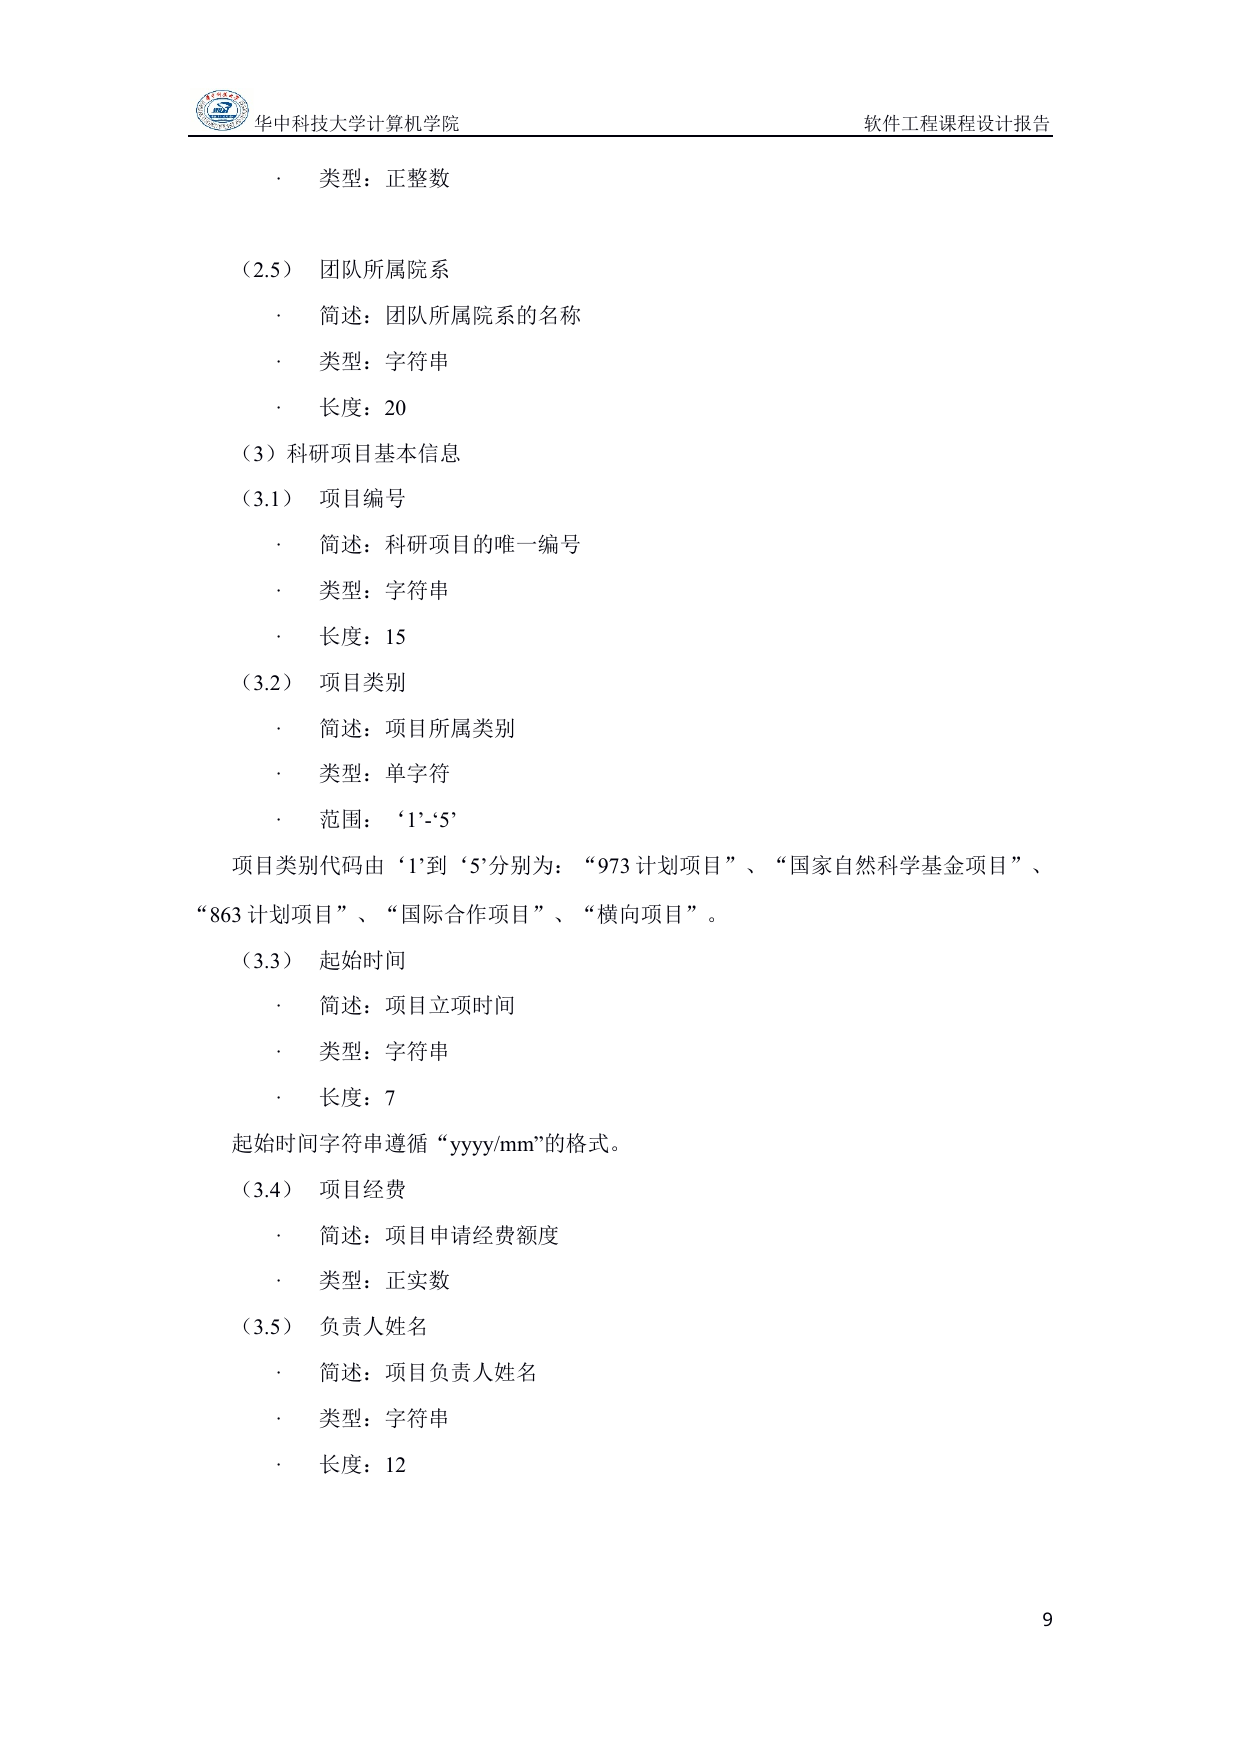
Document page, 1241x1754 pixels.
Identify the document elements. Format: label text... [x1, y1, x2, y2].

list · 类型：单字符 [275, 757, 1053, 789]
list · 长度：12 [275, 1447, 1053, 1480]
list · 简述：项目申请经费额度 [275, 1218, 1053, 1251]
list · 长度：15 [275, 619, 1053, 652]
text （3）科研项目基本信息 [187, 436, 1053, 469]
list · 类型：字符串 [275, 1402, 1053, 1434]
list · 类型：字符串 [275, 1035, 1053, 1067]
text （3.4） 项目经费 [187, 1172, 1053, 1205]
list · 简述：项目所属类别 [275, 711, 1053, 744]
list （3.2） 项目类别 [231, 665, 1053, 698]
text （3.5） 负责人姓名 [187, 1310, 1053, 1342]
list · 范围：‘1’-‘5’ [275, 803, 1053, 835]
list （2.5） 团队所属院系 [231, 253, 1053, 285]
list （3.3） 起始时间 [231, 943, 1053, 976]
list · 类型：正实数 [275, 1264, 1053, 1297]
list · 简述：项目立项时间 [275, 989, 1053, 1022]
text 起始时间字符串遵循“yyyy/mm”的格式。 [187, 1127, 1053, 1159]
list （3.1） 项目编号 [231, 482, 1053, 514]
picture [189, 88, 254, 131]
list · 简述：科研项目的唯一编号 [275, 528, 1053, 560]
list · 简述：项目负责人姓名 [275, 1356, 1053, 1388]
list · 类型：正整数 [275, 162, 1053, 194]
list · 类型：字符串 [275, 574, 1053, 606]
list · 类型：字符串 [275, 344, 1053, 377]
text 项目类别代码由‘1’到‘5’分别为：“973计划项目”、“国家自然科学基金项目”、“863计划项目”、“国际合作项目”、“横向项目”。 [187, 849, 1053, 930]
list · 简述：团队所属院系的名称 [275, 299, 1053, 331]
list · 长度：20 [275, 390, 1053, 423]
list · 长度：7 [275, 1081, 1053, 1113]
